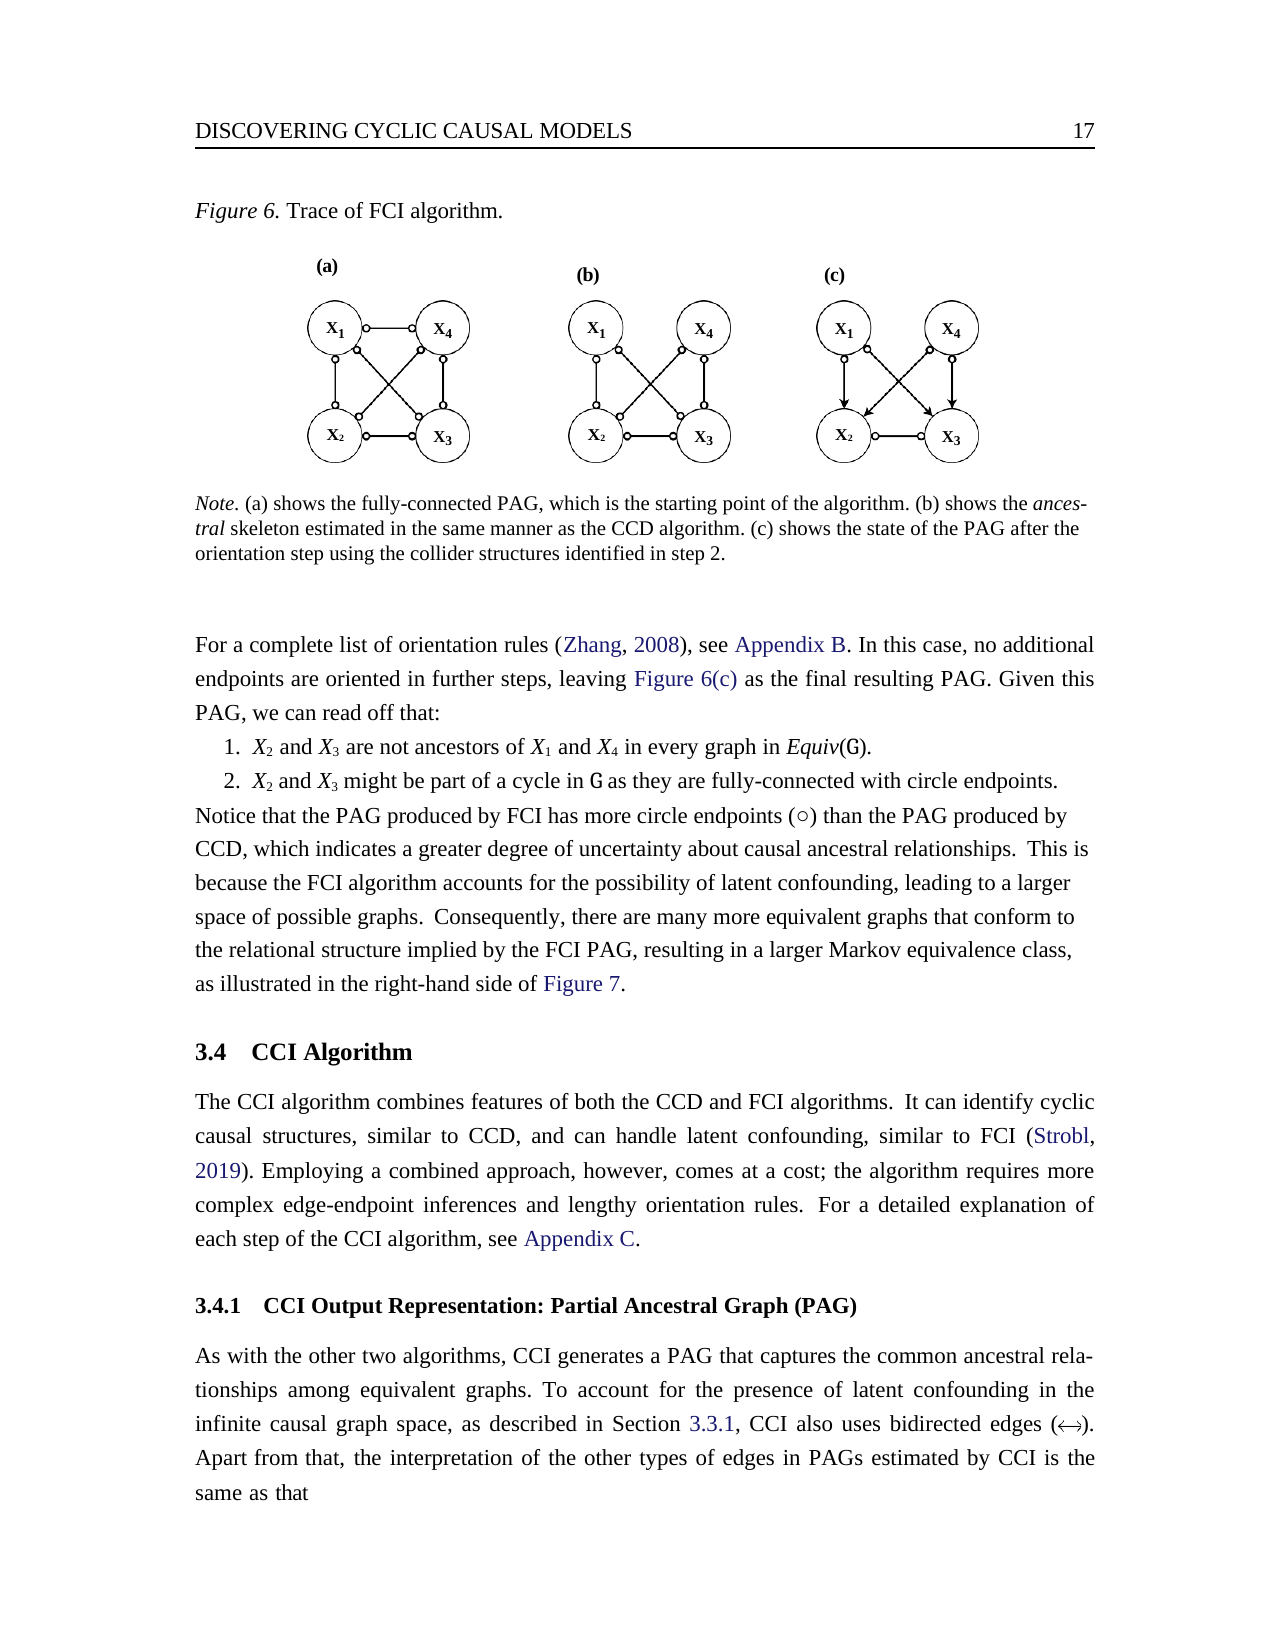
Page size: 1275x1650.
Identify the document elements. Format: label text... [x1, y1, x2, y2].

picture [307, 300, 470, 463]
text (b) [429, 263, 600, 286]
text The CCI algorithm combines features of both the CCD and FCI algorithms. It can identify cyclic causal structures, similar to CCD, and can handle latent confounding, similar to FCI (Strobl, 2019). Employing a combined approach, however, comes at a cost; the algorithm requires more complex edge-endpoint inferences and lengthy orientation rules. For a detailed explanation of each step of the CCI algorithm, see Appendix C. [195, 1088, 1095, 1251]
text For a complete list of orientation rules (Zhang, 2008), see Appendix B. In this case, no additional endpoints are oriented in further steps, leaving Figure 6(c) as the final resulting PAG. Given this PAG, we can read off that: [195, 631, 1095, 726]
picture [816, 300, 979, 463]
list X2 and X3 might be part of a cycle in G as they are fully-connected with circle endpoints. Notice that the PAG produced by FCI has more circle endpoints (○) than the PAG produced by CCD, which indicates a greater degree of uncertainty about causal ancestral relationships. This is because the FCI algorithm accounts for the possibility of latent confounding, leading to a larger space of possible graphs. Consequently, there are many more equivalent graphs that conform to the relational structure implied by the FCI PAG, resulting in a larger Markov equivalence class, as illustrated in the right-hand side of Figure 7. [195, 767, 1095, 996]
text Note. (a) shows the fully-connected PAG, which is the starting point of the algorithm. (b) shows the ances- tral skeleton estimated in the same manner as the CCD algorithm. (c) shows the state of the PAG after the orientation step using the collider structures identified in step 2. [195, 491, 1095, 565]
text Figure 6. Trace of FCI algorithm. [195, 197, 1135, 223]
text As with the other two algorithms, CCI generates a PAG that captures the common ancestral rela- tionships among equivalent graphs. To account for the presence of latent confounding in the infinite causal graph space, as described in Section 3.3.1, CCI also uses bidirected edges (). Apart from that, the interpretation of the other types of edges in PAGs estimated by CCI is the same as that [195, 1342, 1095, 1505]
list X2 and X3 are not ancestors of X1 and X4 in every graph in Equiv(G). [223, 734, 1135, 760]
subtitle CCI Output Representation: Partial Ancestral Graph (PAG) [195, 1292, 1135, 1319]
picture [1058, 1420, 1082, 1432]
picture [568, 300, 731, 463]
text (a) [169, 253, 338, 276]
subtitle CCI Algorithm [195, 1037, 1135, 1066]
text (c) [824, 263, 1135, 286]
